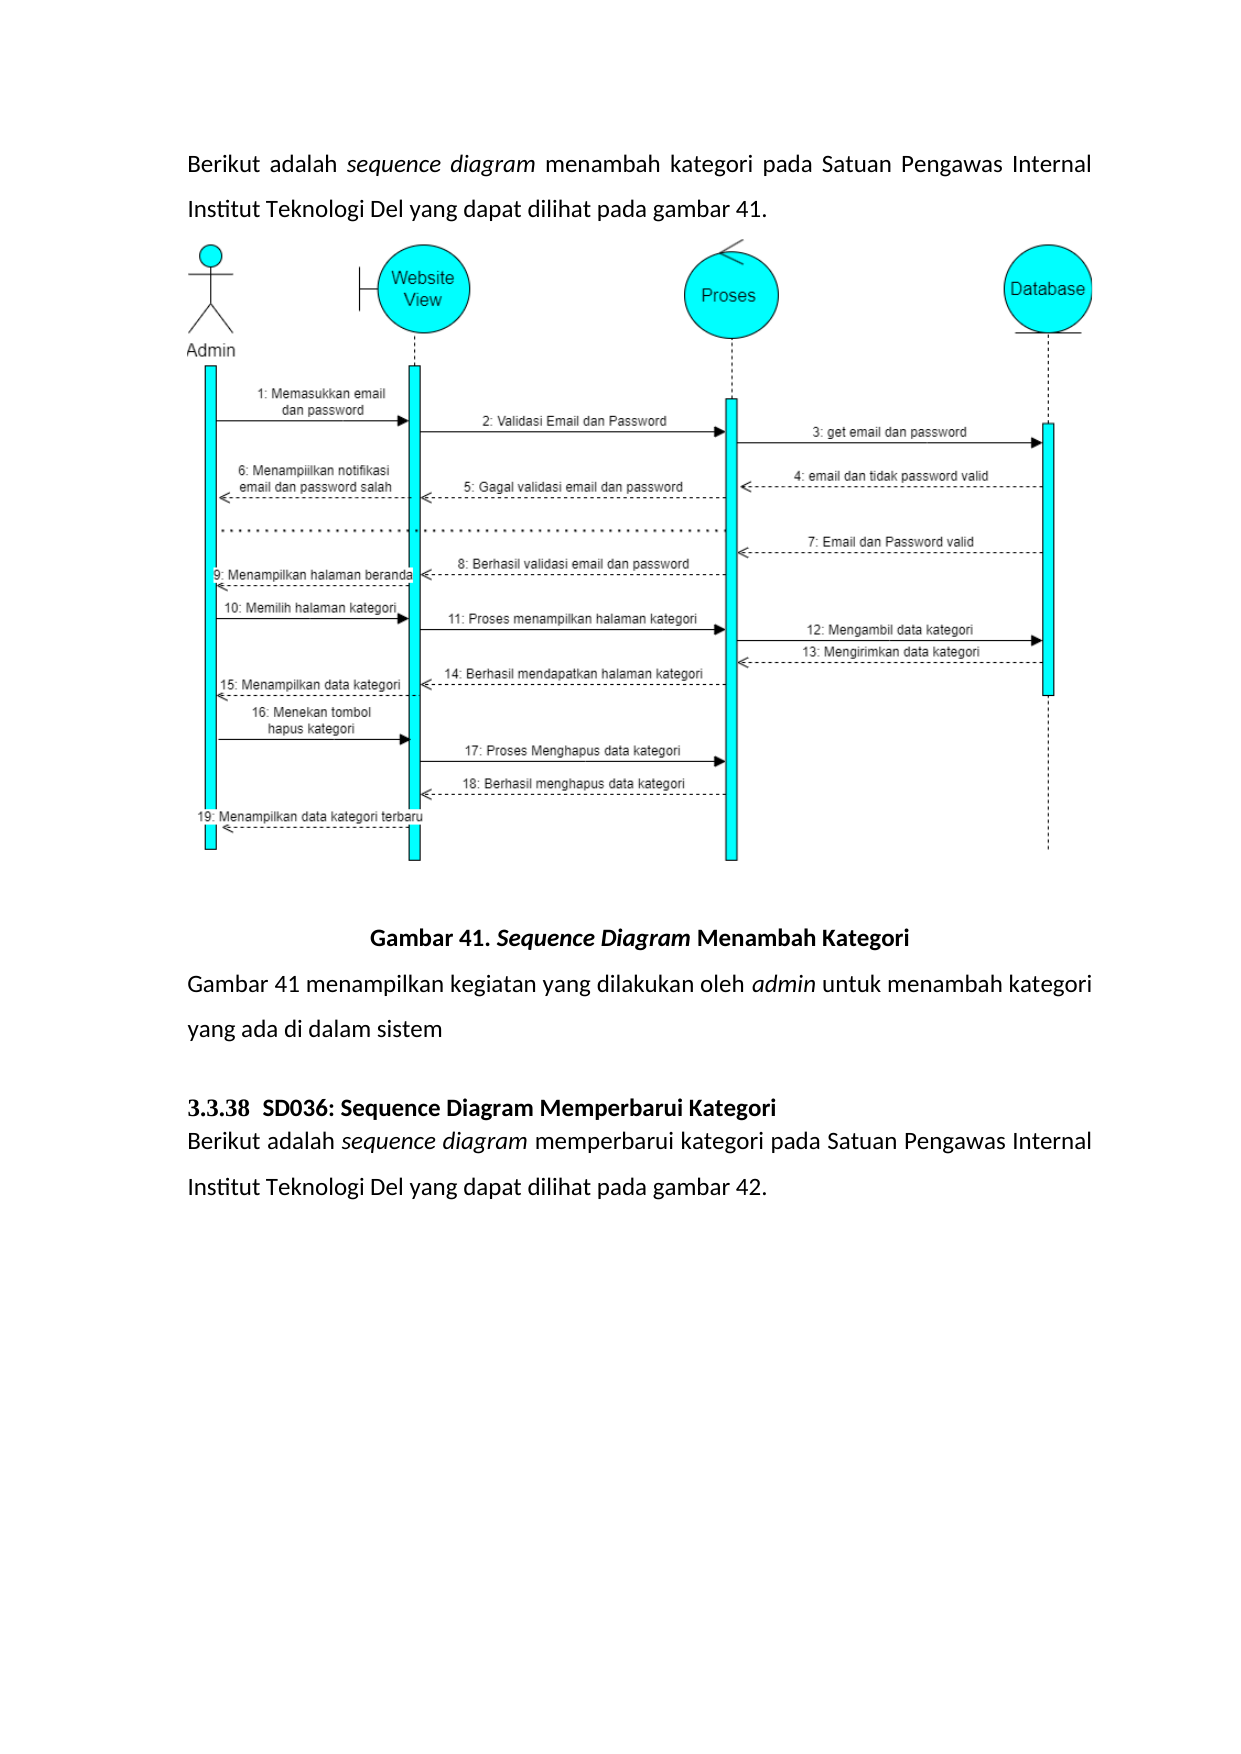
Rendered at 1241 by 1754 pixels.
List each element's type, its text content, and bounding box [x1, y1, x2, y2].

text Gambar 41. Sequence Diagram Menambah Kategori [187, 922, 1092, 953]
text Gambar 41 menampilkan kegiatan yang dilakukan oleh admin untuk menambah kategori yang ada di dalam sistem [187, 968, 1092, 1044]
text Berikut adalah sequence diagram memperbarui kategori pada Satuan Pengawas Internal Institut Teknologi Del yang dapat dilihat pada gambar 42. [187, 1125, 1092, 1201]
picture [187, 239, 1093, 862]
text Berikut adalah sequence diagram menambah kategori pada Satuan Pengawas Internal Institut Teknologi Del yang dapat dilihat pada gambar 41. [187, 148, 1092, 224]
list SD036: Sequence Diagram Memperbarui Kategori [187, 1092, 1092, 1123]
